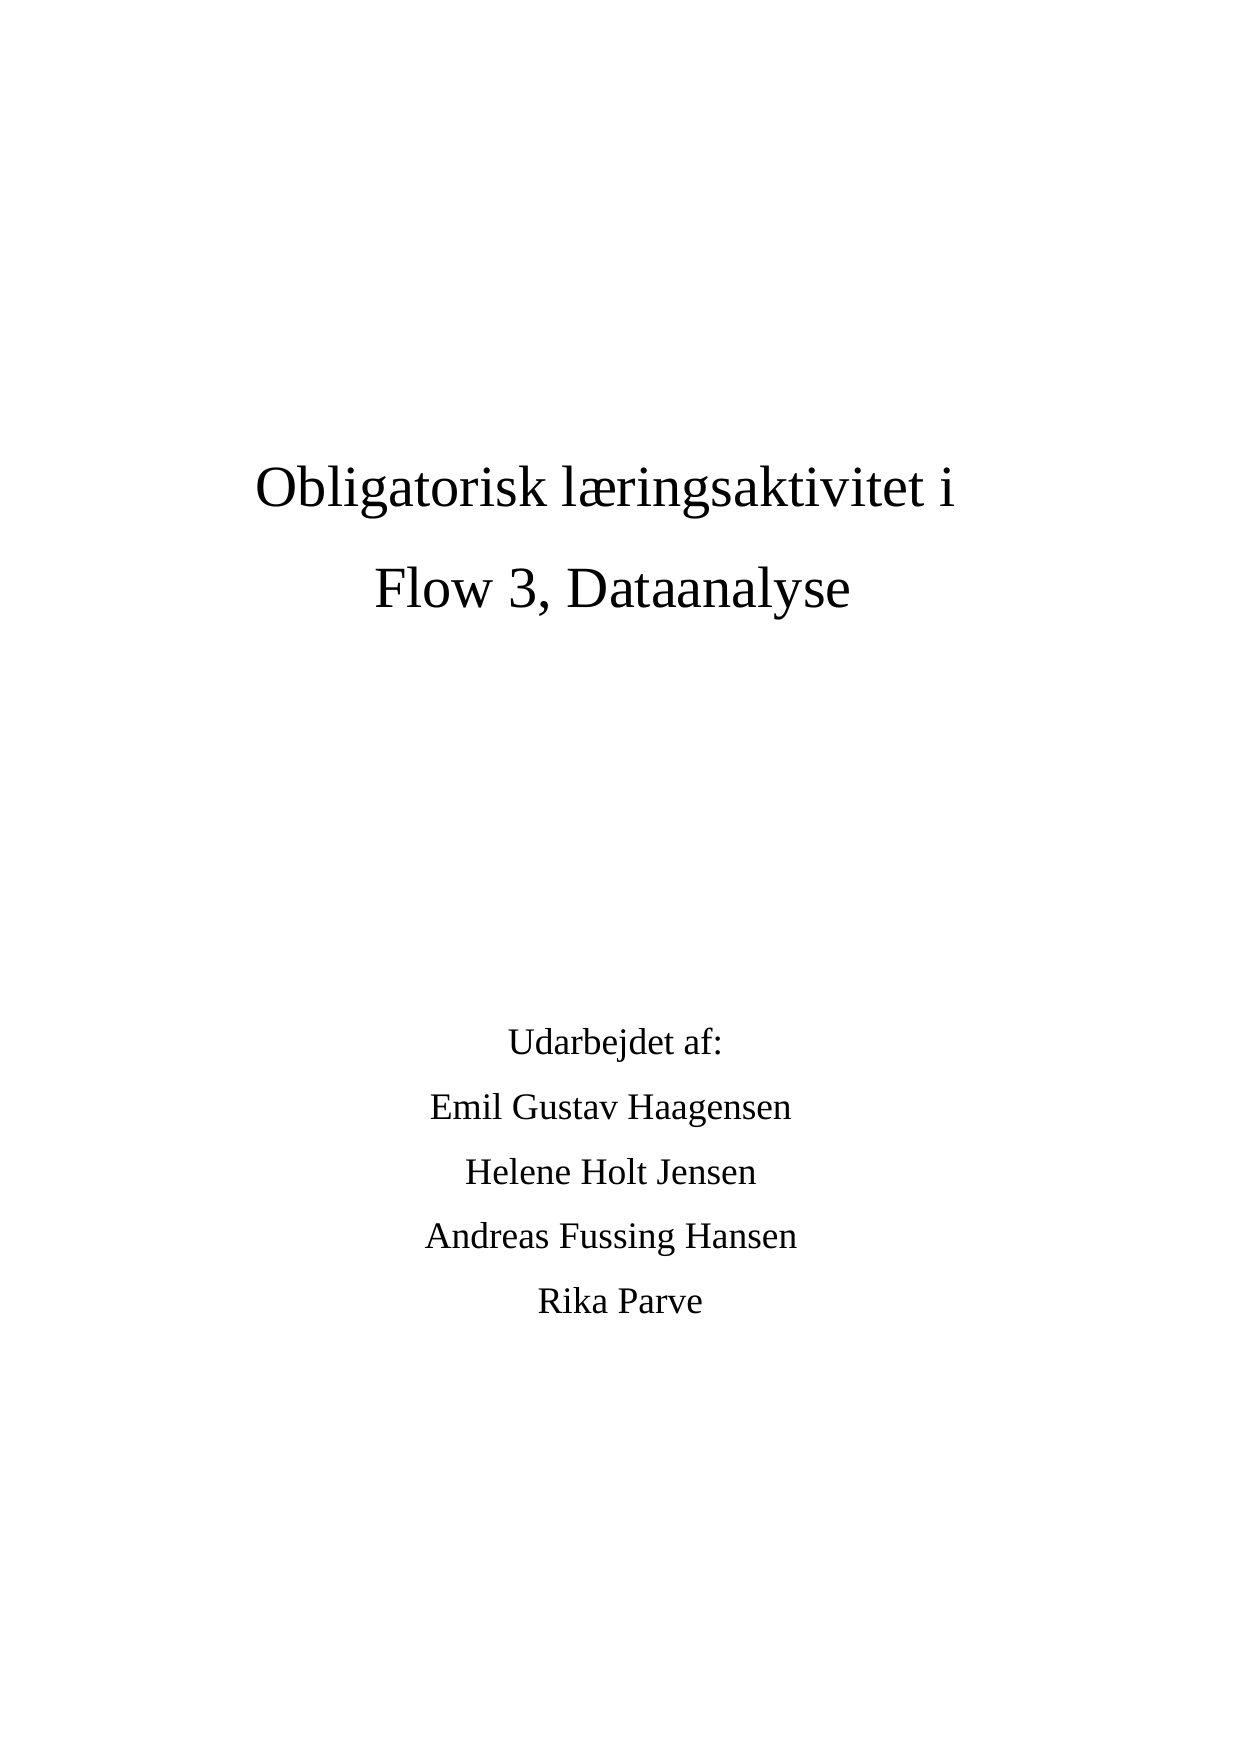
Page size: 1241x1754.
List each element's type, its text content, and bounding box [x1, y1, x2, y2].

text Obligatorisk læringsaktivitet i [150, 452, 1090, 519]
text Helene Holt Jensen [150, 1149, 1090, 1192]
text Flow 3, Dataanalyse [150, 552, 1090, 619]
text Rika Parve [150, 1278, 1090, 1322]
text Andreas Fussing Hansen [150, 1214, 1090, 1257]
text Udarbejdet af: Emil Gustav Haagensen [150, 1020, 1090, 1127]
